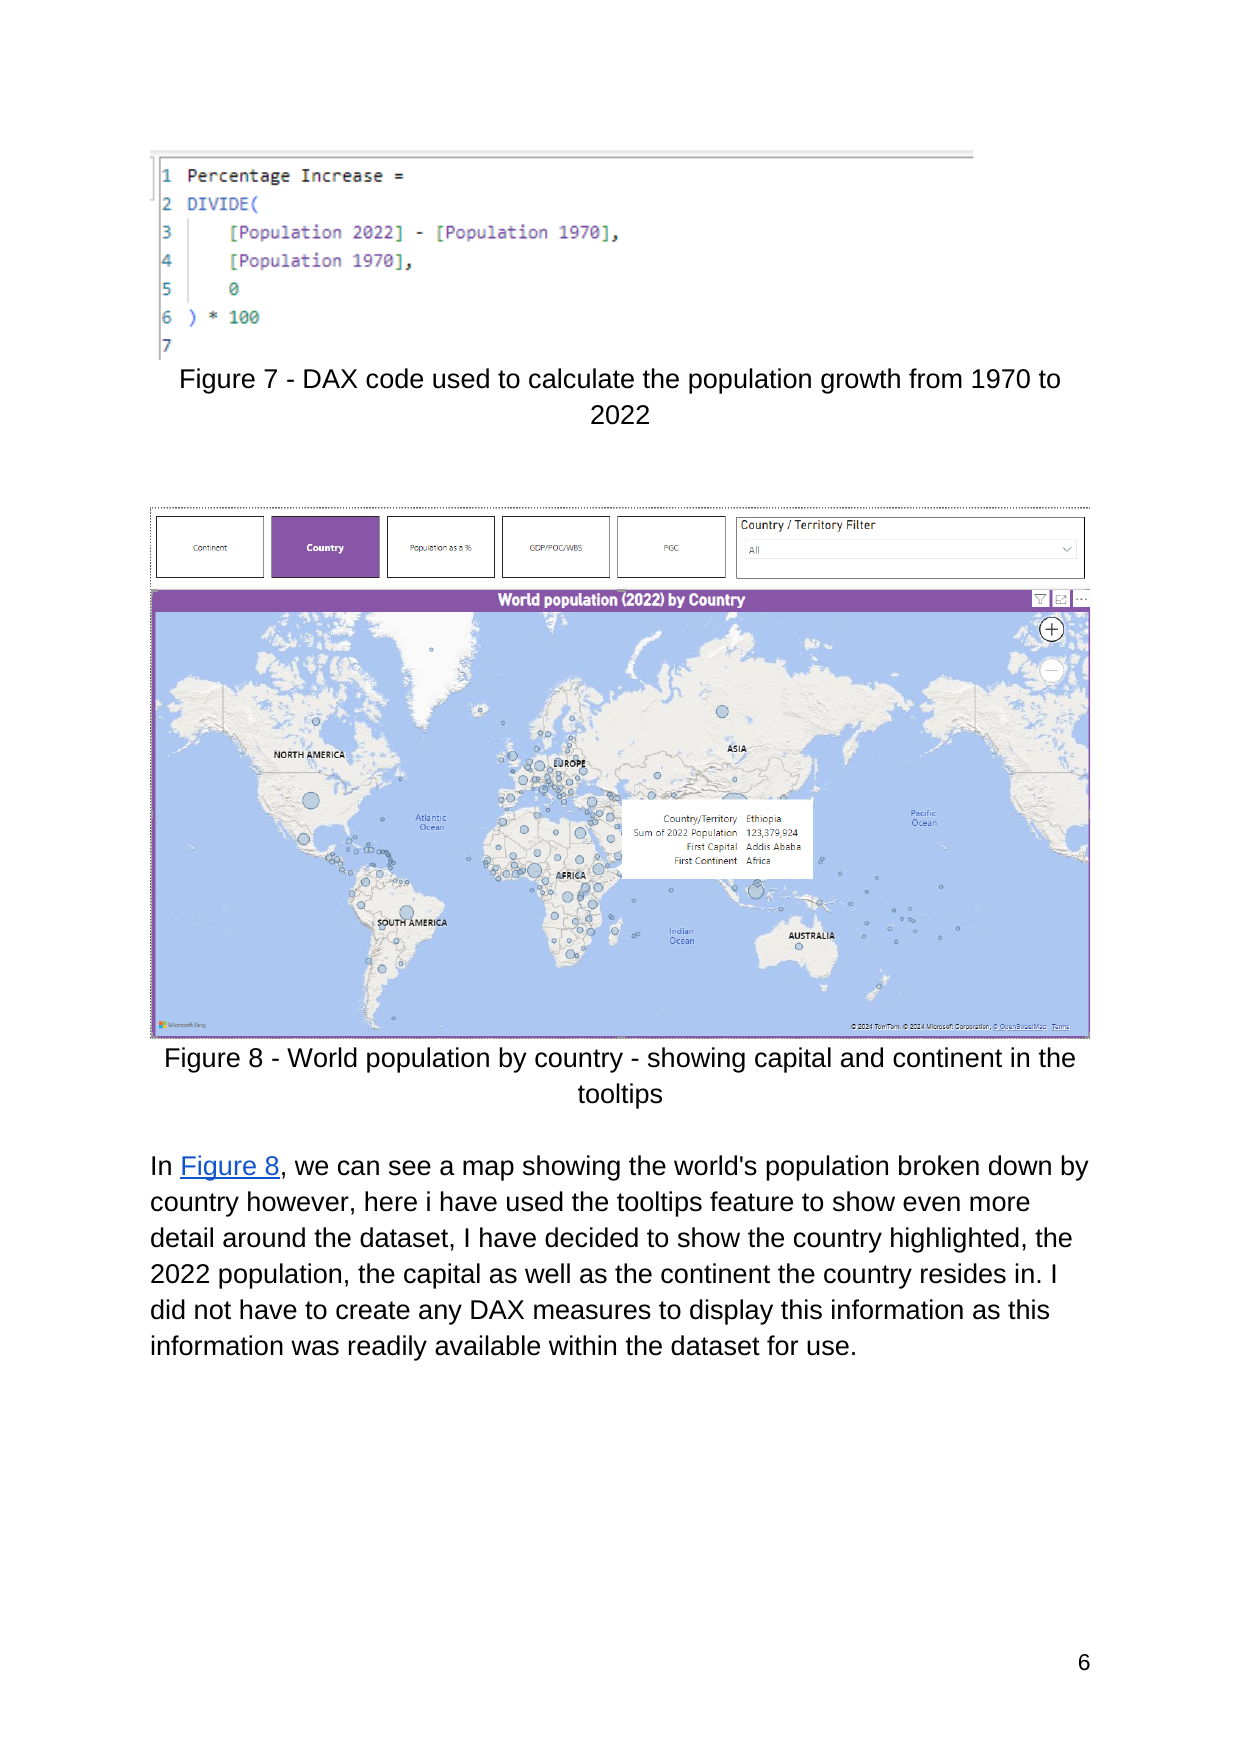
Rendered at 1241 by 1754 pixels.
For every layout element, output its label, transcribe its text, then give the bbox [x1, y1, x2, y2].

picture [150, 507, 1091, 1039]
text Figure 8 - World population by country - showing capital and continent in the tooltips [150, 1042, 1090, 1109]
picture [150, 150, 974, 360]
text Figure 7 - DAX code used to calculate the population growth from 1970 to 2022 [150, 363, 1090, 430]
text In Figure 8, we can see a map showing the world's population broken down by country however, here i have used the tooltips feature to show even more detail around the dataset, I have decided to show the country highlighted, the 2022 population, the capital as well as the continent the country resides in. I did not have to create any DAX measures to display this information as this information was readily available within the dataset for use. [150, 1150, 1090, 1361]
